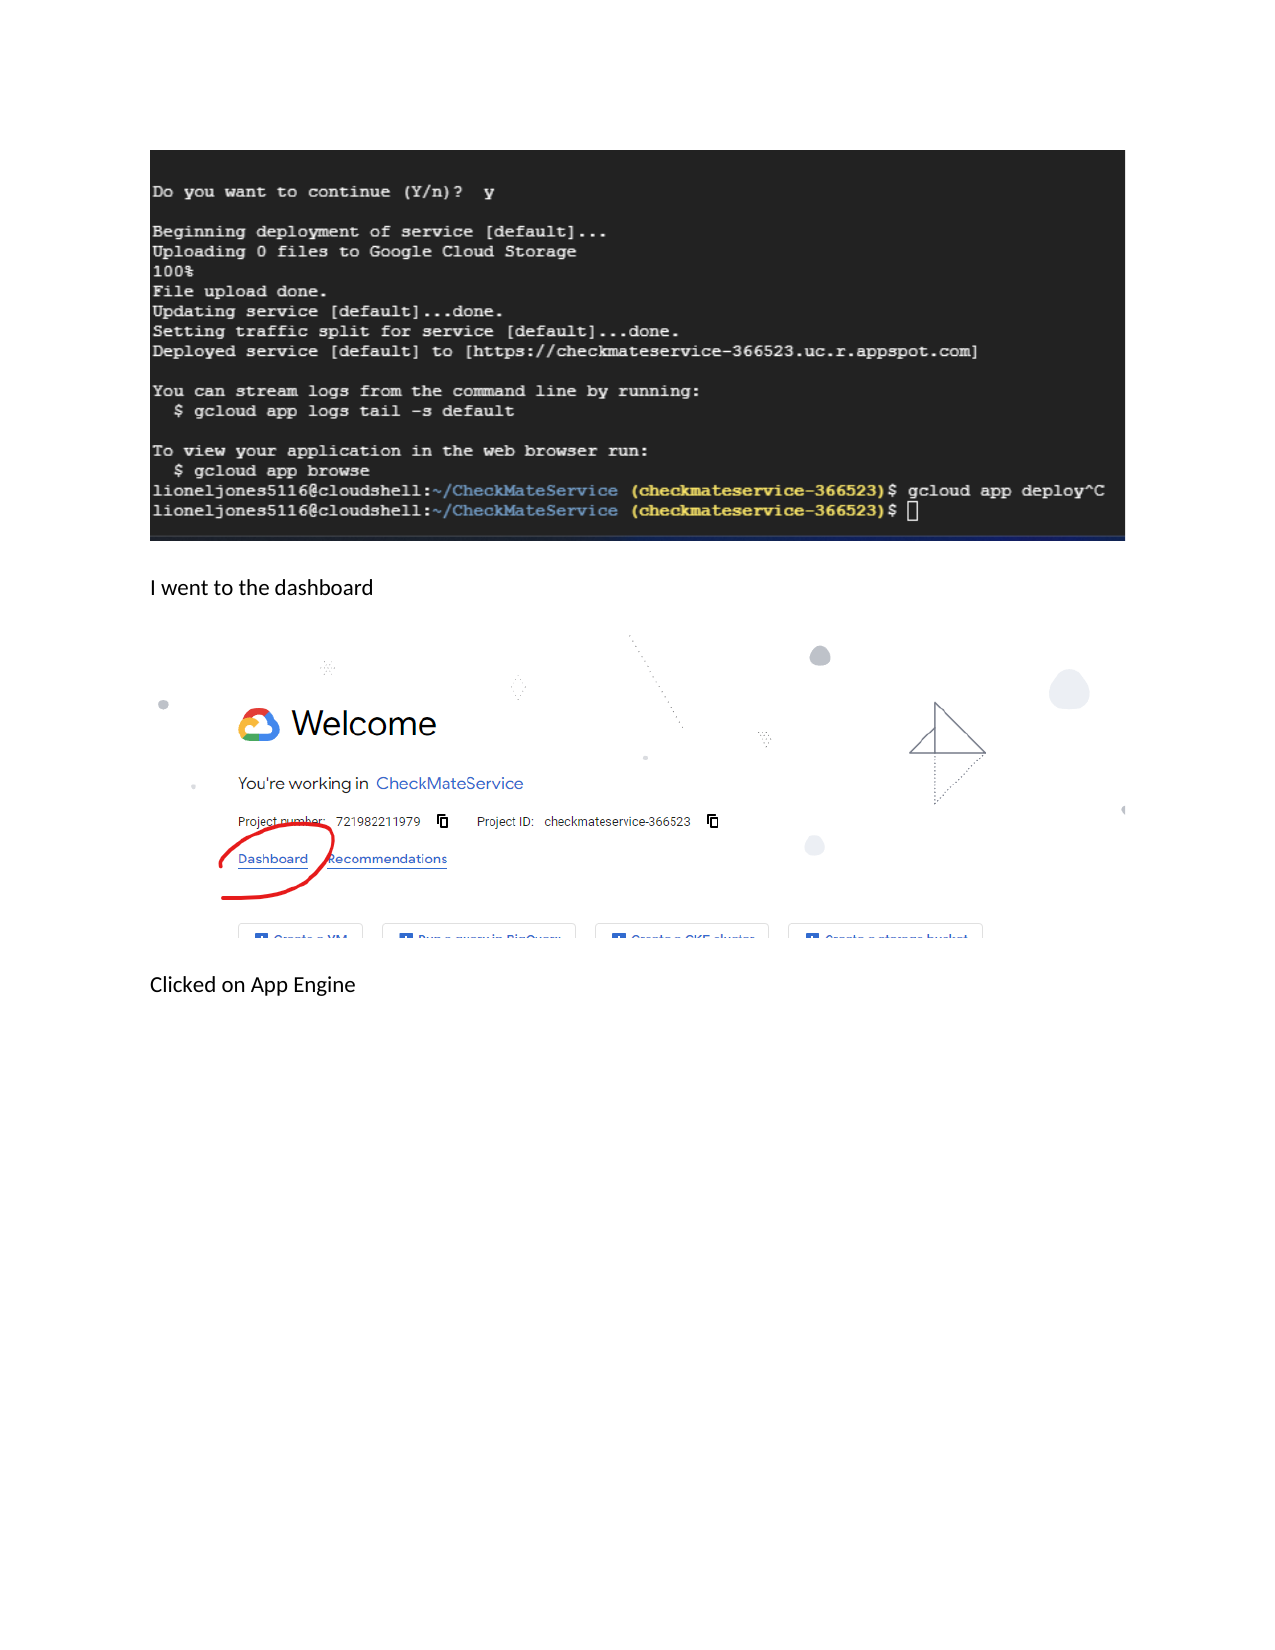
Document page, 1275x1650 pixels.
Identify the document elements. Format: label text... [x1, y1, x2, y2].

text Now deploy I got a permission denied error at first, because it was referencing a project with the wrong project ID. I just went back to the project selector, made sure I was in right context and directory at the shell. Then I typed this This made sure I was in the correct context Then I did a gcloud app deploy I got another error: But this was standard error that I always get on first build After typing deploy again, the build went through I went to the dashboard Clicked on App Engine There is your link https://checkmateservice-366523.uc.r.appspot.com/ When I browse, it says not found I created another project I removed the old folder [150, 541, 1125, 633]
picture [150, 150, 1125, 541]
text Now deploy I got a permission denied error at first, because it was referencing a project with the wrong project ID. I just went back to the project selector, made sure I was in right context and directory at the shell. Then I typed this This made sure I was in the correct context Then I did a gcloud app deploy I got another error: But this was standard error that I always get on first build After typing deploy again, the build went through I went to the dashboard Clicked on App Engine There is your link https://checkmateservice-366523.uc.r.appspot.com/ When I browse, it says not found I created another project I removed the old folder [150, 938, 1125, 998]
picture [150, 633, 1125, 938]
